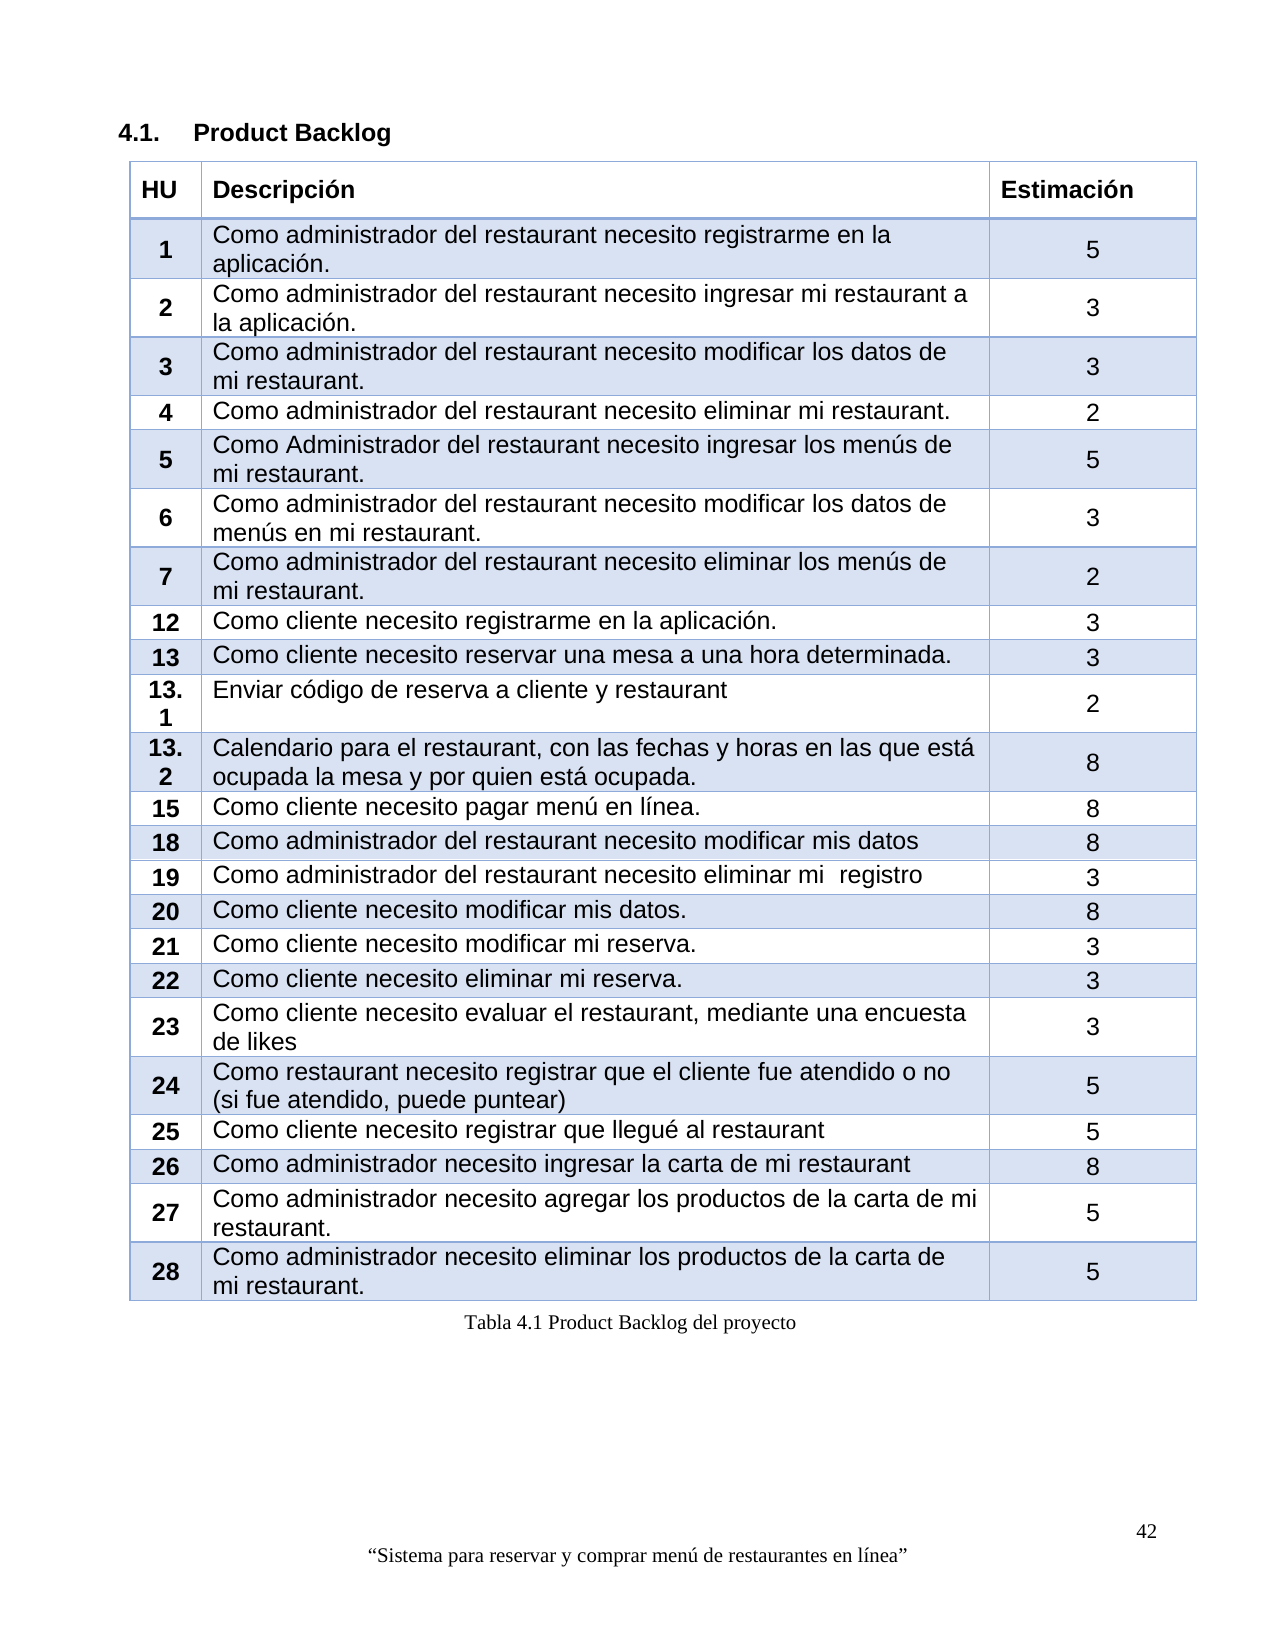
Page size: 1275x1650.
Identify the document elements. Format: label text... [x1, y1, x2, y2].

table_cell 12 [131, 606, 201, 639]
table_cell 1 [131, 220, 201, 278]
table_cell Como administrador necesito agregar los productos de la carta de mi restaurant. [202, 1184, 989, 1241]
table_header HU [131, 162, 201, 217]
table_cell 3 [990, 338, 1196, 395]
table_cell 3 [131, 338, 201, 395]
table_cell 27 [131, 1184, 201, 1241]
table_cell 5 [990, 1243, 1196, 1300]
table_cell Calendario para el restaurant, con las fechas y horas en las que está ocupada la mesa y por quien está ocupada. [202, 733, 989, 791]
table_cell 2 [990, 675, 1196, 732]
table_cell Como cliente necesito modificar mi reserva. [202, 929, 989, 963]
table_cell 8 [990, 792, 1196, 825]
table_cell 5 [990, 430, 1196, 488]
table_cell 23 [131, 998, 201, 1056]
table_cell Como administrador del restaurant necesito registrarme en la aplicación. [202, 220, 989, 278]
table_cell 5 [990, 220, 1196, 278]
table_cell 3 [990, 964, 1196, 997]
table_cell Como administrador del restaurant necesito eliminar mi restaurant. [202, 396, 989, 429]
table_cell 20 [131, 895, 201, 928]
table_header Estimación [990, 162, 1196, 217]
table_cell Como administrador del restaurant necesito modificar mis datos [202, 826, 989, 859]
table_cell Como Administrador del restaurant necesito ingresar los menús de mi restaurant. [202, 430, 989, 488]
table_cell 2 [990, 396, 1196, 429]
table_cell 5 [990, 1184, 1196, 1241]
table_cell 19 [131, 861, 201, 894]
table_cell 3 [990, 489, 1196, 546]
table_cell 3 [990, 279, 1196, 336]
table_cell 8 [990, 1150, 1196, 1183]
table_cell 18 [131, 826, 201, 859]
table_cell Como cliente necesito registrar que llegué al restaurant [202, 1115, 989, 1148]
table_cell Como cliente necesito modificar mis datos. [202, 895, 989, 928]
table_cell Como cliente necesito evaluar el restaurant, mediante una encuesta de likes [202, 998, 989, 1056]
table_cell 3 [990, 606, 1196, 639]
table_cell Como administrador necesito eliminar los productos de la carta de mi restaurant. [202, 1243, 989, 1300]
table_cell Enviar código de reserva a cliente y restaurant [202, 675, 989, 732]
table_cell Como cliente necesito registrarme en la aplicación. [202, 606, 989, 639]
table_cell 24 [131, 1057, 201, 1114]
table_cell 5 [990, 1115, 1196, 1148]
table_cell Como administrador del restaurant necesito eliminar los menús de mi restaurant. [202, 548, 989, 605]
list Product Backlog [118, 118, 1157, 147]
table_cell Como administrador del restaurant necesito modificar los datos de mi restaurant. [202, 338, 989, 395]
table_cell 8 [990, 826, 1196, 859]
table_cell 13.1 [131, 675, 201, 732]
table_cell 25 [131, 1115, 201, 1148]
table_cell 5 [131, 430, 201, 488]
table_cell 3 [990, 861, 1196, 894]
table_cell 22 [131, 964, 201, 997]
table_cell Como cliente necesito reservar una mesa a una hora determinada. [202, 640, 989, 674]
table_cell 6 [131, 489, 201, 546]
table_cell 28 [131, 1243, 201, 1300]
table_cell Como administrador del restaurant necesito ingresar mi restaurant a la aplicación. [202, 279, 989, 336]
table_header Descripción [202, 162, 989, 217]
table_cell 15 [131, 792, 201, 825]
table_cell 2 [990, 548, 1196, 605]
table_cell 3 [990, 929, 1196, 963]
table_cell 13 [131, 640, 201, 674]
table_cell Como restaurant necesito registrar que el cliente fue atendido o no (si fue atendido, puede puntear) [202, 1057, 989, 1114]
table_cell Como administrador del restaurant necesito eliminar mi registro [202, 861, 989, 894]
table_cell 13.2 [131, 733, 201, 791]
table_cell 8 [990, 733, 1196, 791]
table_cell Como administrador del restaurant necesito modificar los datos de menús en mi restaurant. [202, 489, 989, 546]
table_cell Como administrador necesito ingresar la carta de mi restaurant [202, 1150, 989, 1183]
table_cell Como cliente necesito pagar menú en línea. [202, 792, 989, 825]
table_cell 5 [990, 1057, 1196, 1114]
table_cell 8 [990, 895, 1196, 928]
table_cell 21 [131, 929, 201, 963]
table_cell 7 [131, 548, 201, 605]
table_cell 4 [131, 396, 201, 429]
table_cell Como cliente necesito eliminar mi reserva. [202, 964, 989, 997]
table_cell 26 [131, 1150, 201, 1183]
table_cell 2 [131, 279, 201, 336]
table_cell 3 [990, 998, 1196, 1056]
table_cell 3 [990, 640, 1196, 674]
